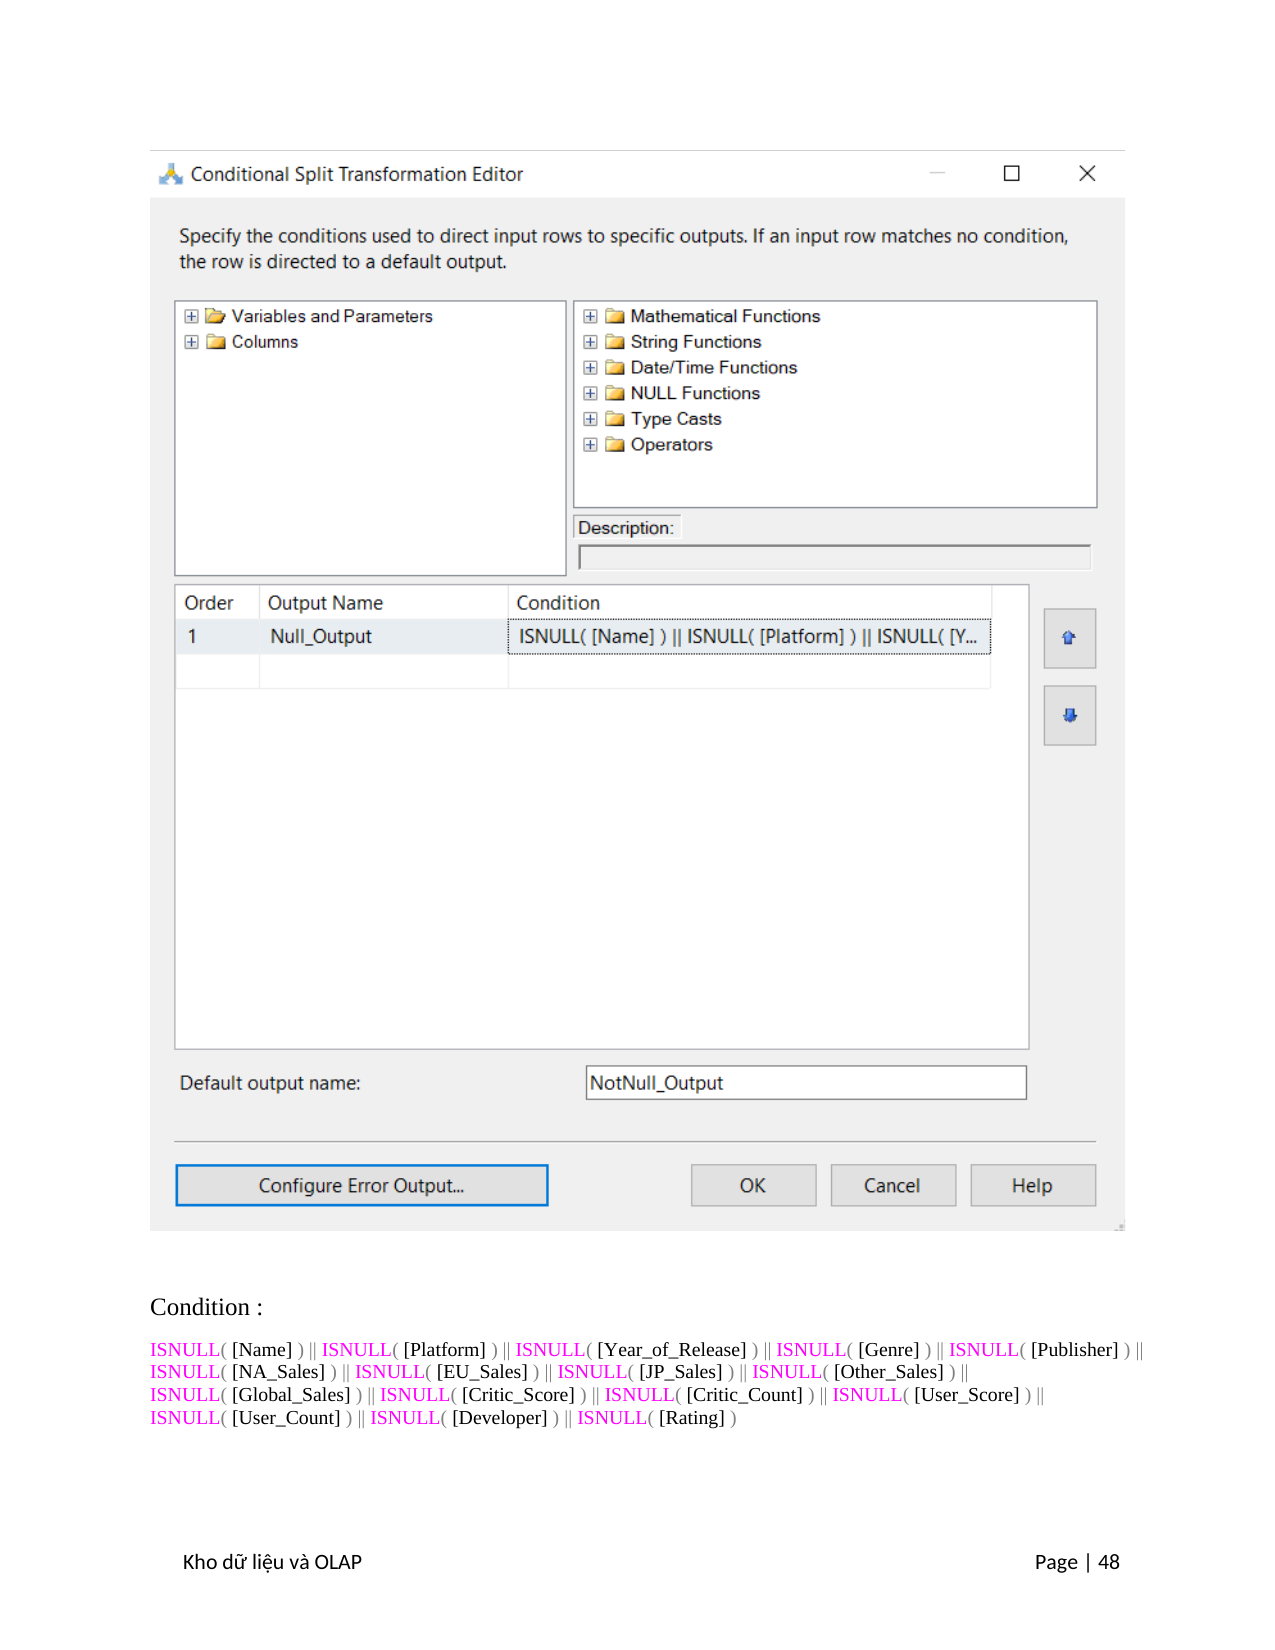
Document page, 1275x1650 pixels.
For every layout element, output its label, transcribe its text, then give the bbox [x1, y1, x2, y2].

text Condition : [150, 1292, 1160, 1321]
text ISNULL( [Name] ) || ISNULL( [Platform] ) || ISNULL( [Year_of_Release] ) || ISNULL( [Genre] ) || ISNULL( [Publisher] ) || ISNULL( [NA_Sales] ) || ISNULL( [EU_Sales] ) || ISNULL( [JP_Sales] ) || ISNULL( [Other_Sales] ) || ISNULL( [Global_Sales] ) || ISNULL( [Critic_Score] ) || ISNULL( [Critic_Count] ) || ISNULL( [User_Score] ) || ISNULL( [User_Count] ) || ISNULL( [Developer] ) || ISNULL( [Rating] ) [150, 1338, 1160, 1429]
picture [150, 150, 1125, 1231]
